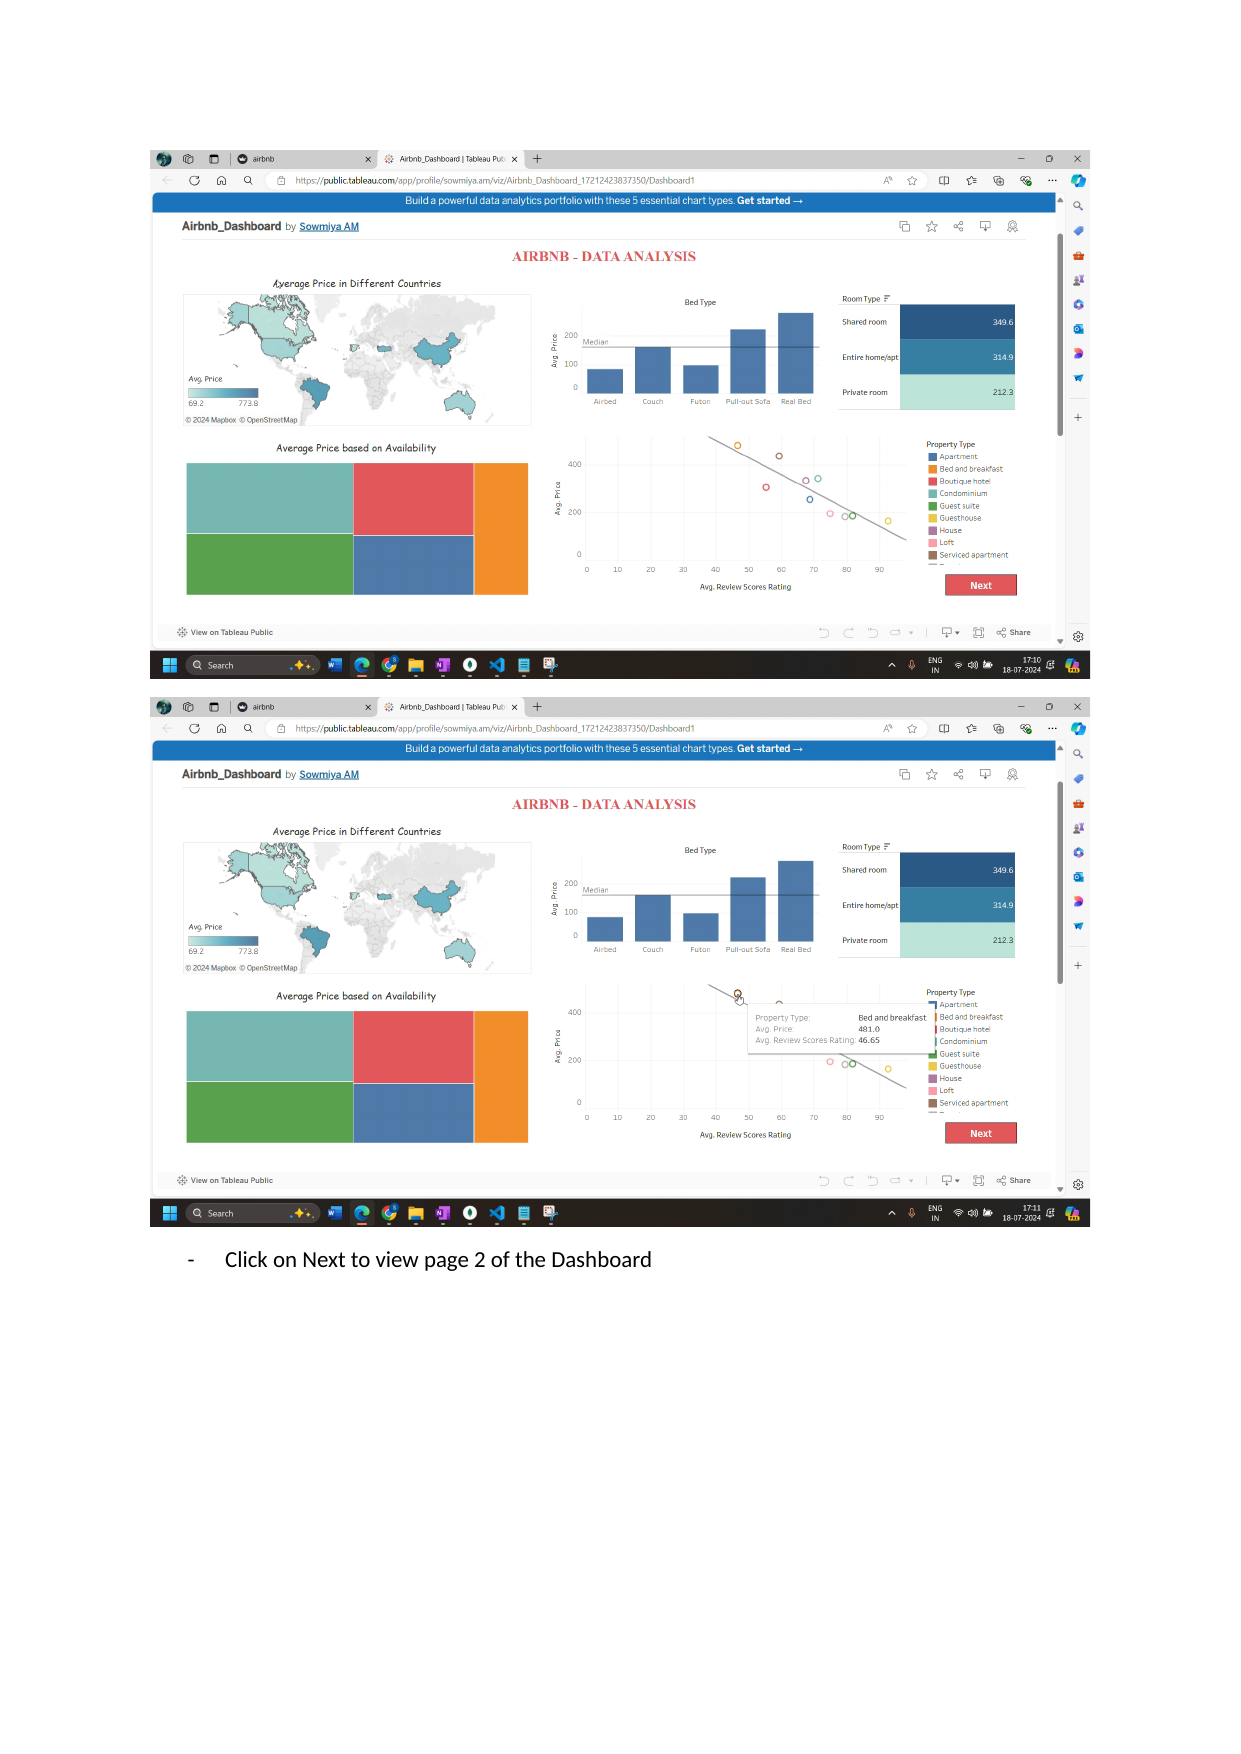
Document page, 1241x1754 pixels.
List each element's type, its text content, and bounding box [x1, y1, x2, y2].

list Click on Next to view page 2 of the Dashboard [187, 1245, 1090, 1273]
picture [150, 697, 1091, 1227]
picture [150, 150, 1091, 679]
